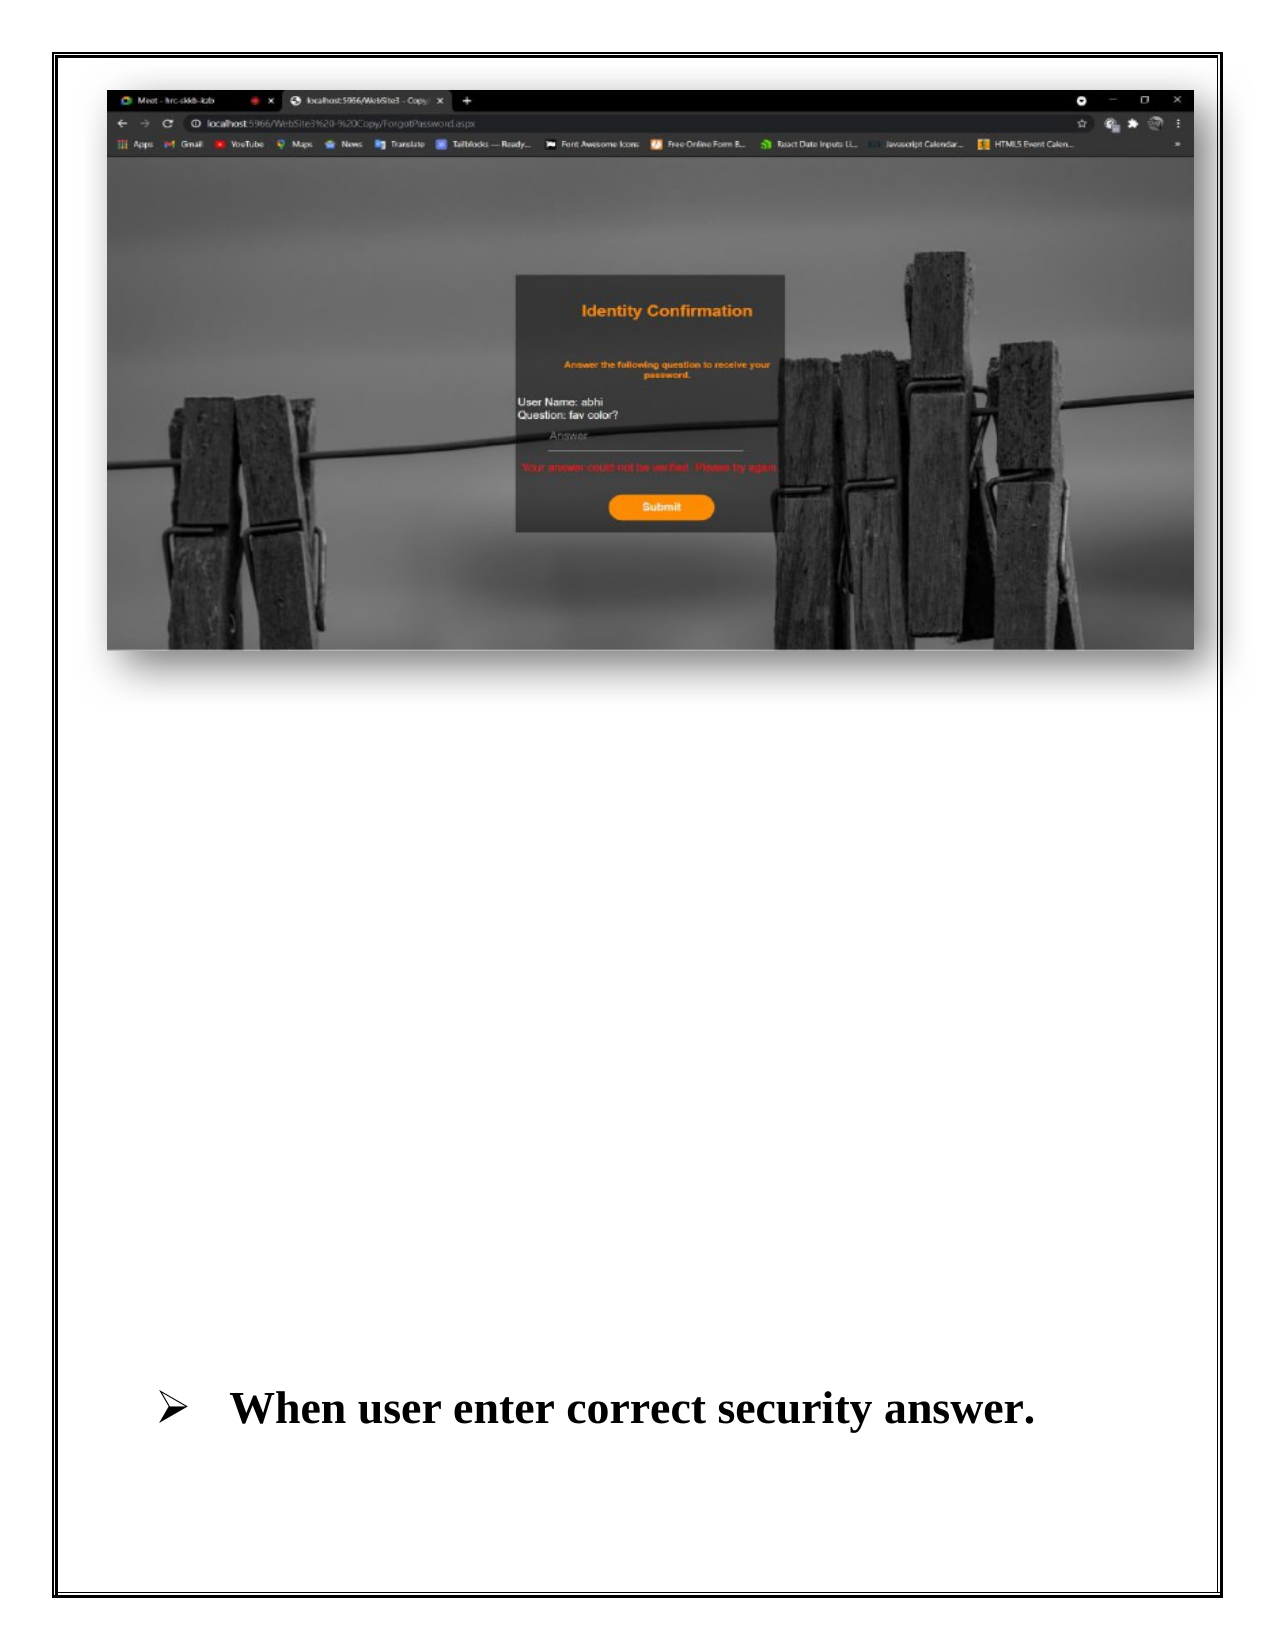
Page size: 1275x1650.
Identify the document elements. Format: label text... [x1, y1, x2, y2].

picture [107, 90, 1194, 651]
list When user enter correct security answer. [192, 1381, 1208, 1433]
